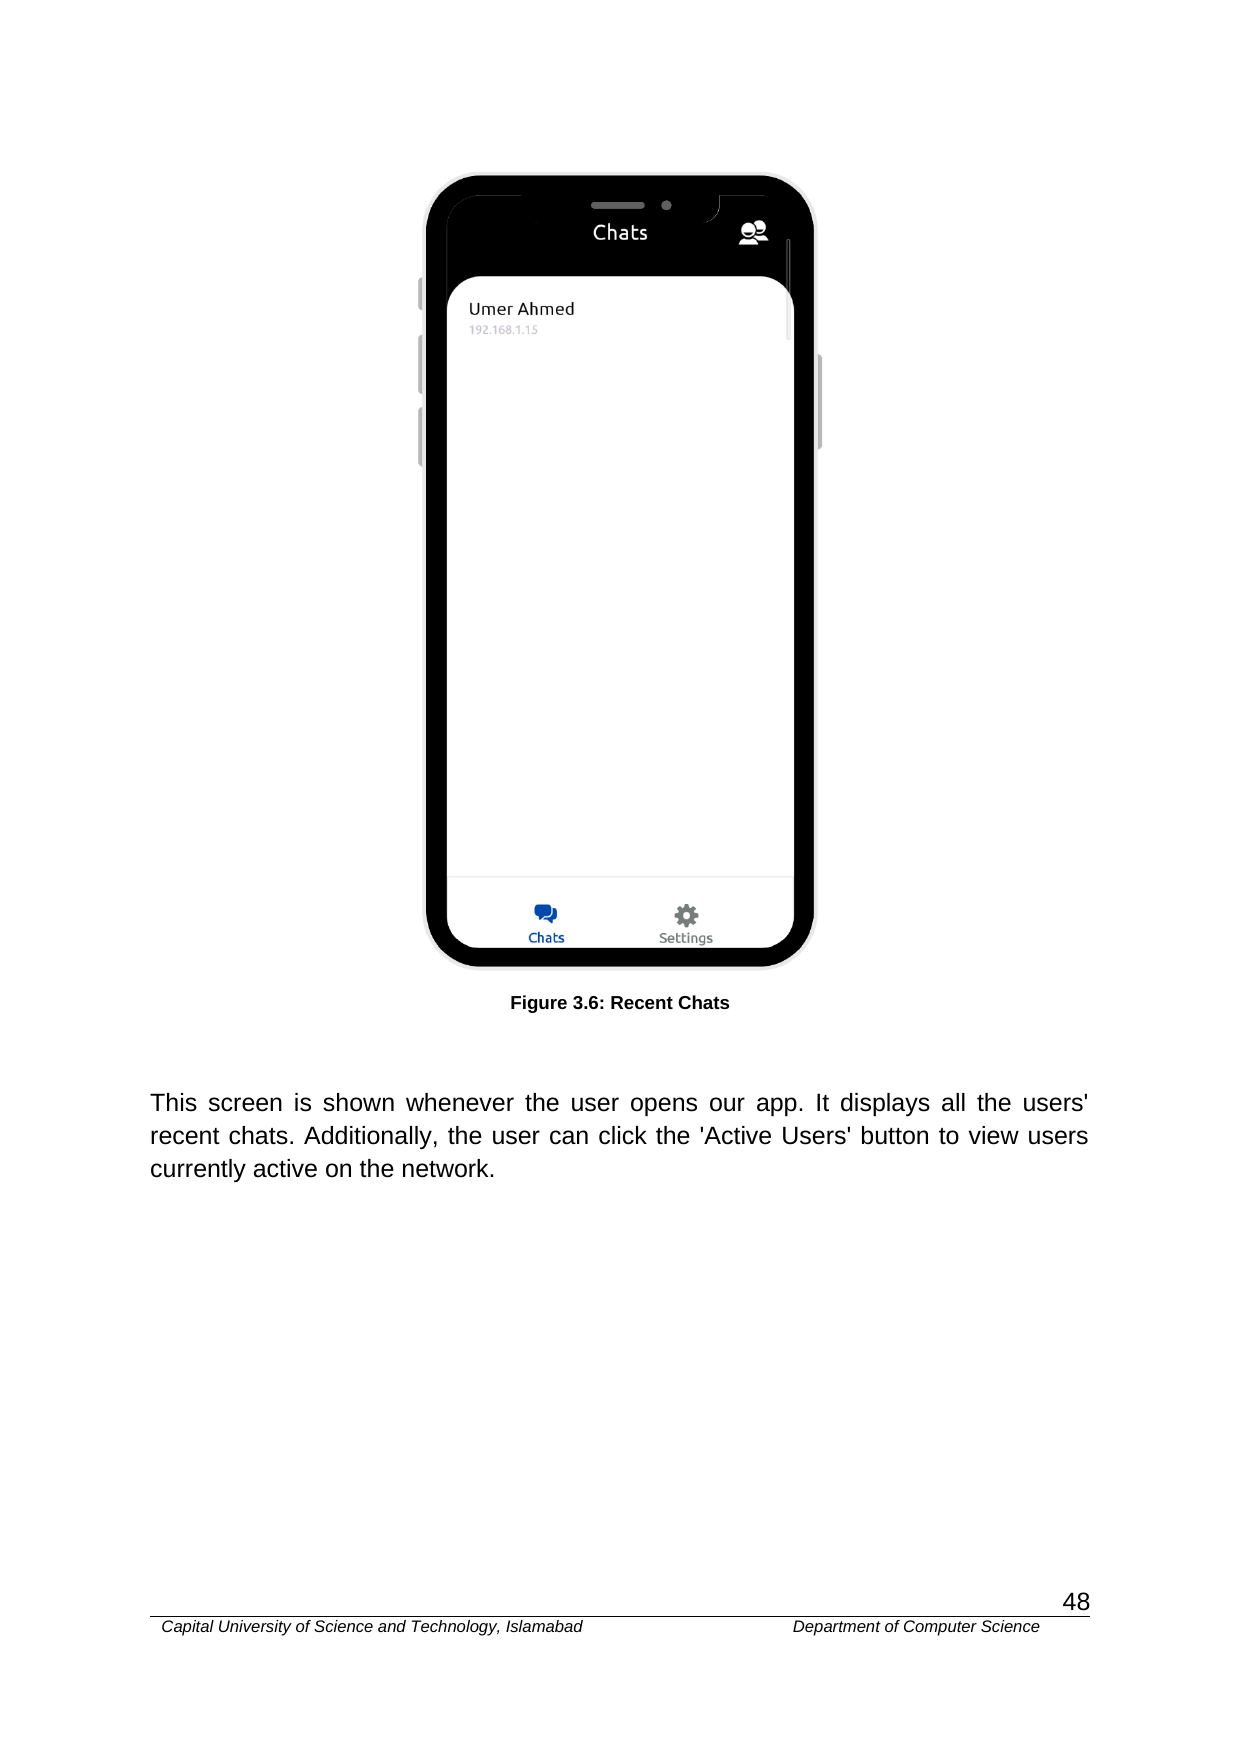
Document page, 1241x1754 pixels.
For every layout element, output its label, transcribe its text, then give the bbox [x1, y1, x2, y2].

text This screen is shown whenever the user opens our app. It displays all the users' recent chats. Additionally, the user can click the 'Active Users' button to view users currently active on the network. [150, 1088, 1090, 1183]
picture [383, 150, 857, 992]
